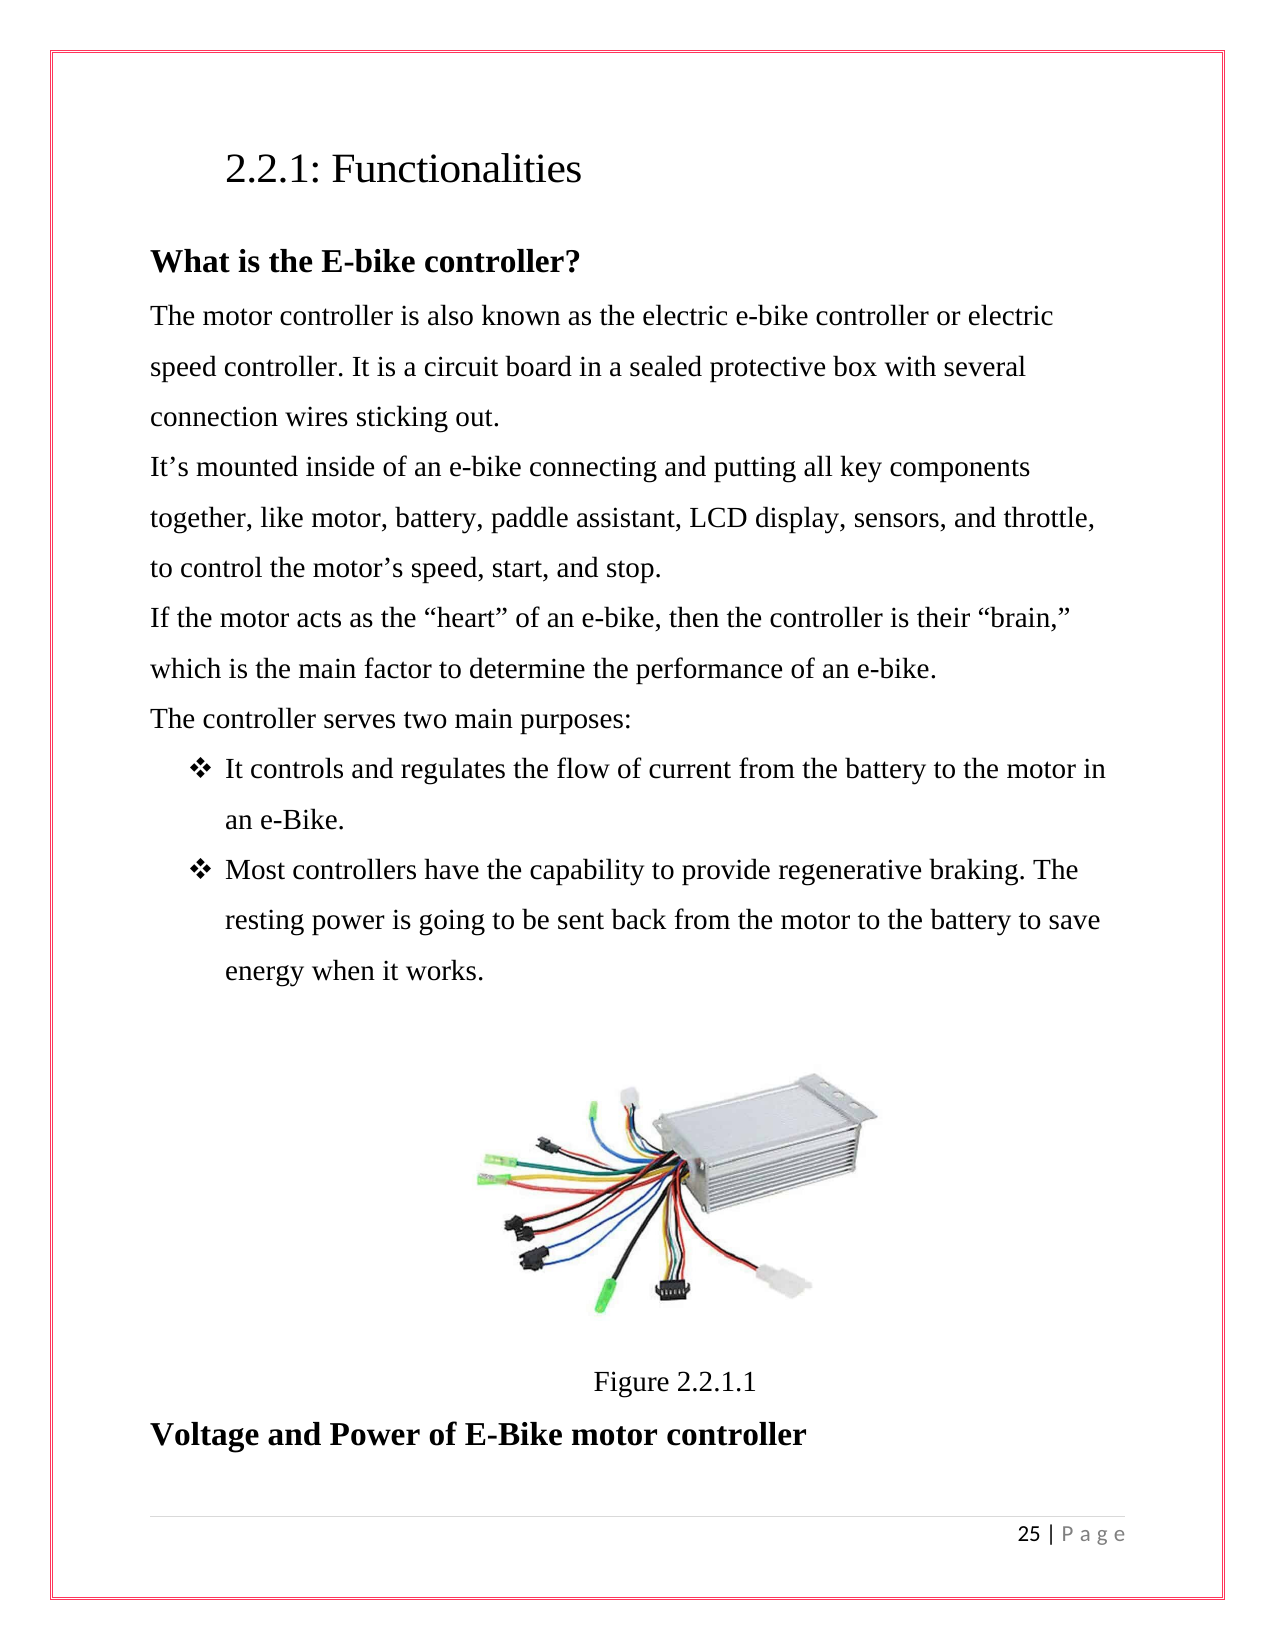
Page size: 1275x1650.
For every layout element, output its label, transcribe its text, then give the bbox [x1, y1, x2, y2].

picture [415, 1003, 935, 1350]
text Voltage and Power of E-Bike motor controller [150, 1414, 1125, 1452]
text 2.2.1: Functionalities [225, 150, 1125, 191]
text What is the E-bike controller? [150, 241, 1125, 279]
list It controls and regulates the flow of current from the battery to the motor in an e-Bike. [187, 751, 1125, 835]
text The controller serves two main purposes: [150, 701, 1125, 734]
text It’s mounted inside of an e-bike connecting and putting all key components together, like motor, battery, paddle assistant, LCD display, sensors, and throttle, to control the motor’s speed, start, and stop. [150, 449, 1125, 584]
list Most controllers have the capability to provide regenerative braking. The resting power is going to be sent back from the motor to the battery to save energy when it works. [187, 852, 1125, 986]
text If the motor acts as the “heart” of an e-bike, then the controller is their “brain,” which is the main factor to determine the performance of an e-bike. [150, 600, 1125, 684]
text The motor controller is also known as the electric e-bike controller or electric speed controller. It is a circuit board in a sealed protective box with several connection wires sticking out. [150, 298, 1125, 433]
list Figure 2.2.1.1 [225, 1364, 1125, 1397]
